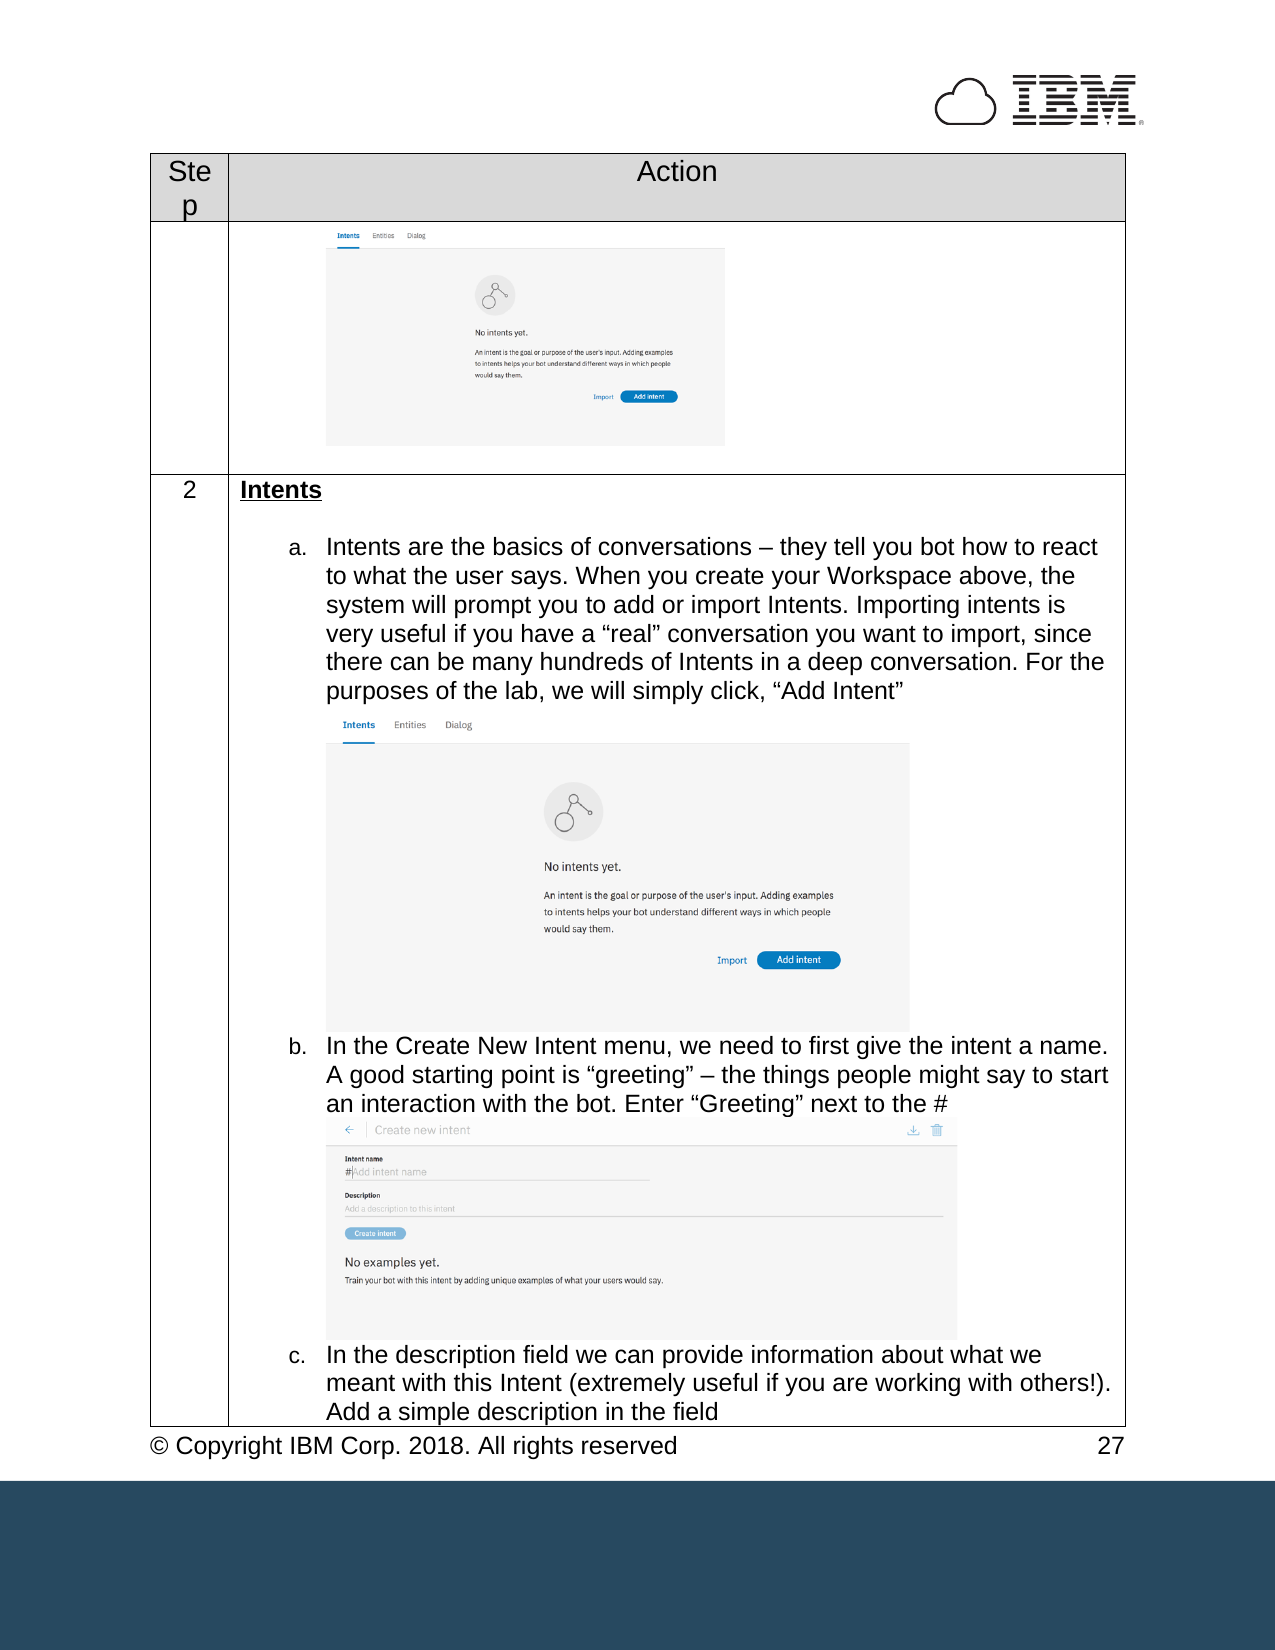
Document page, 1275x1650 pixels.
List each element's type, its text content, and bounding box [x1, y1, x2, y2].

picture [932, 76, 999, 125]
table_header Step [151, 154, 228, 221]
picture [325, 222, 725, 446]
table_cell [229, 475, 1125, 1426]
picture [325, 705, 910, 1032]
picture [325, 1117, 958, 1340]
table_cell 1 [151, 222, 228, 474]
table_cell 2 [151, 475, 228, 1426]
table_header Action [229, 154, 1125, 221]
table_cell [229, 222, 1125, 474]
picture [1012, 75, 1144, 125]
